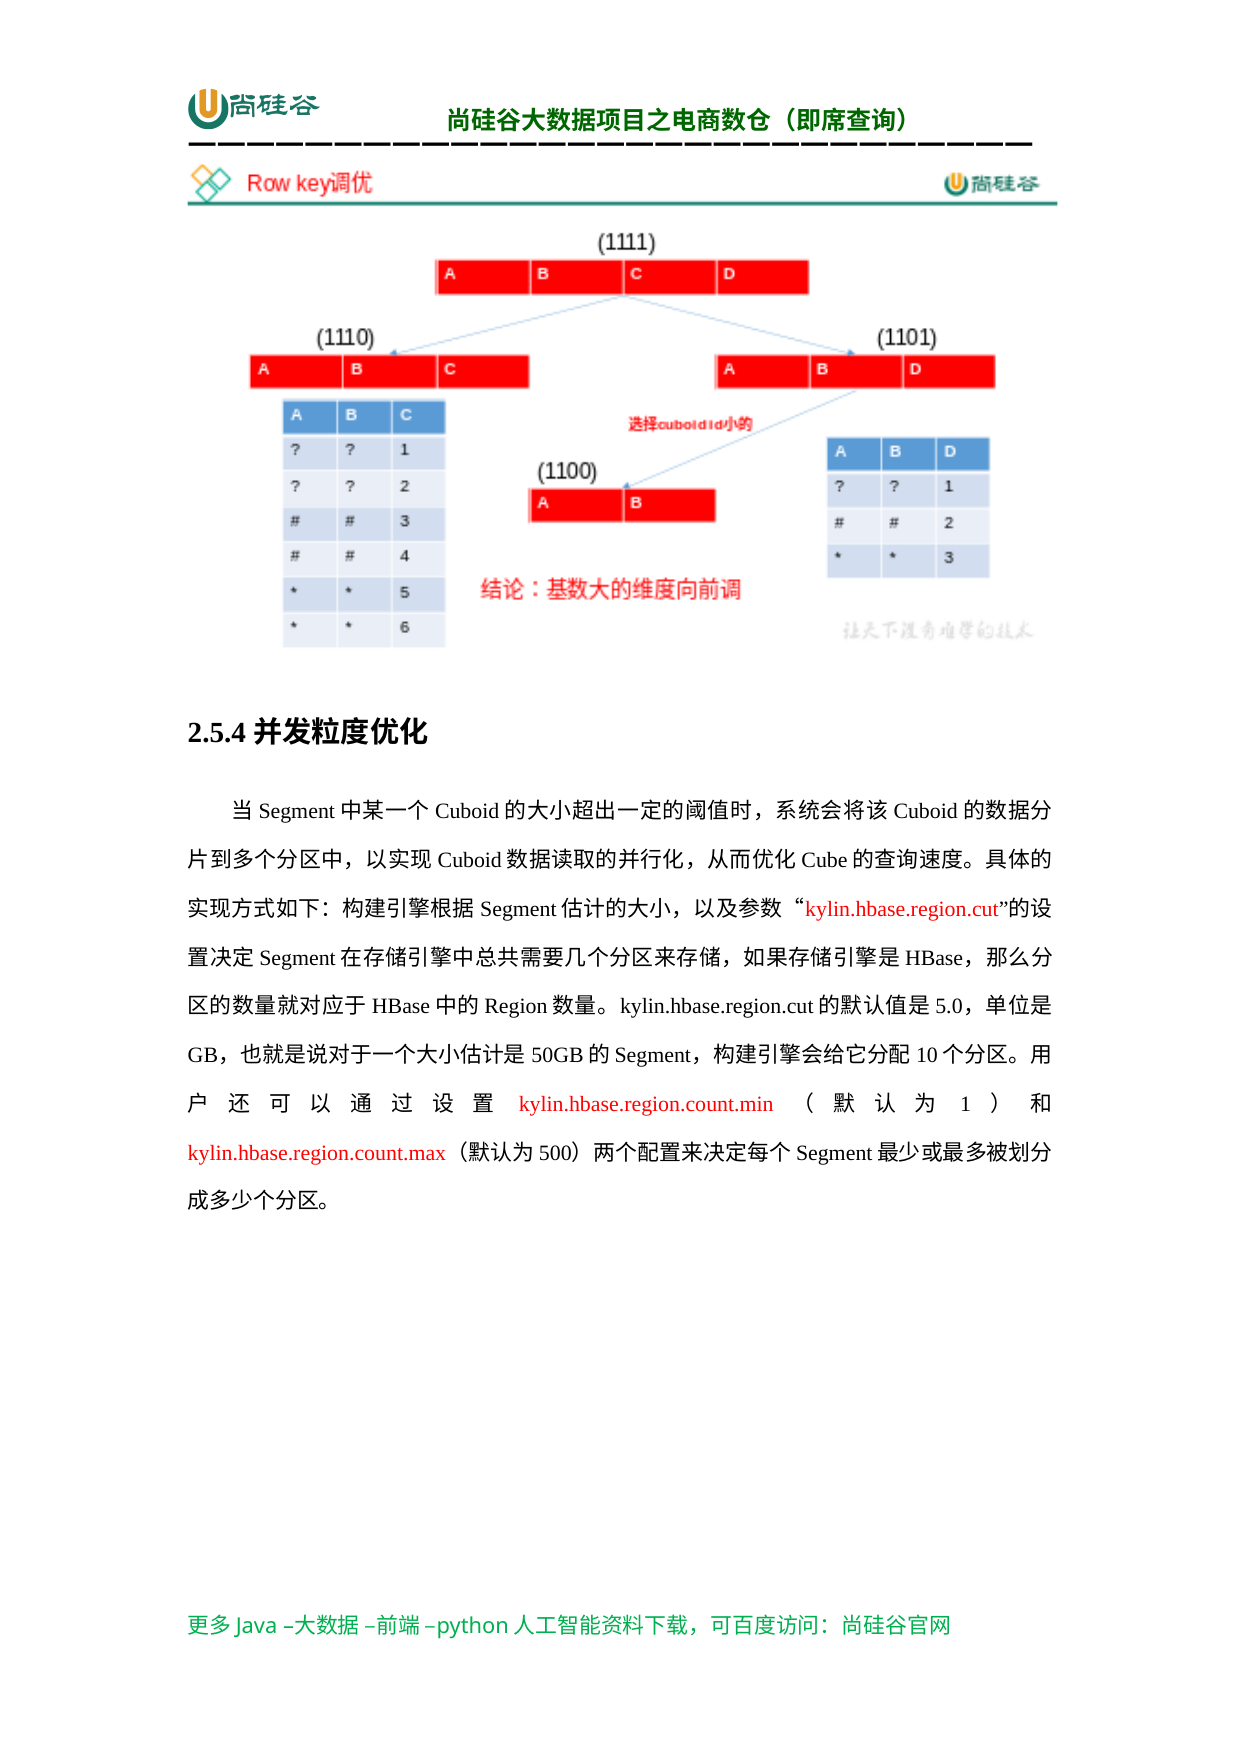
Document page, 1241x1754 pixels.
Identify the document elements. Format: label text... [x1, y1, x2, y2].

text 当Segment中某一个Cuboid的大小超出一定的阈值时，系统会将该Cuboid的数据分片到多个分区中，以实现Cuboid数据读取的并行化，从而优化Cube的查询速度。具体的实现方式如下：构建引擎根据Segment估计的大小，以及参数“kylin.hbase.region.cut”的设置决定Segment在存储引擎中总共需要几个分区来存储，如果存储引擎是HBase，那么分区的数量就对应于HBase中的Region数量。kylin.hbase.region.cut的默认值是5.0，单位是GB，也就是说对于一个大小估计是50GB的Segment，构建引擎会给它分配10个分区。用户还可以通过设置kylin.hbase.region.count.min（默认为1）和kylin.hbase.region.count.max（默认为500）两个配置来决定每个Segment最少或最多被划分成多少个分区。 [187, 793, 1053, 1215]
text 2.5.4 并发粒度优化 [187, 697, 1053, 762]
picture [187, 88, 321, 130]
